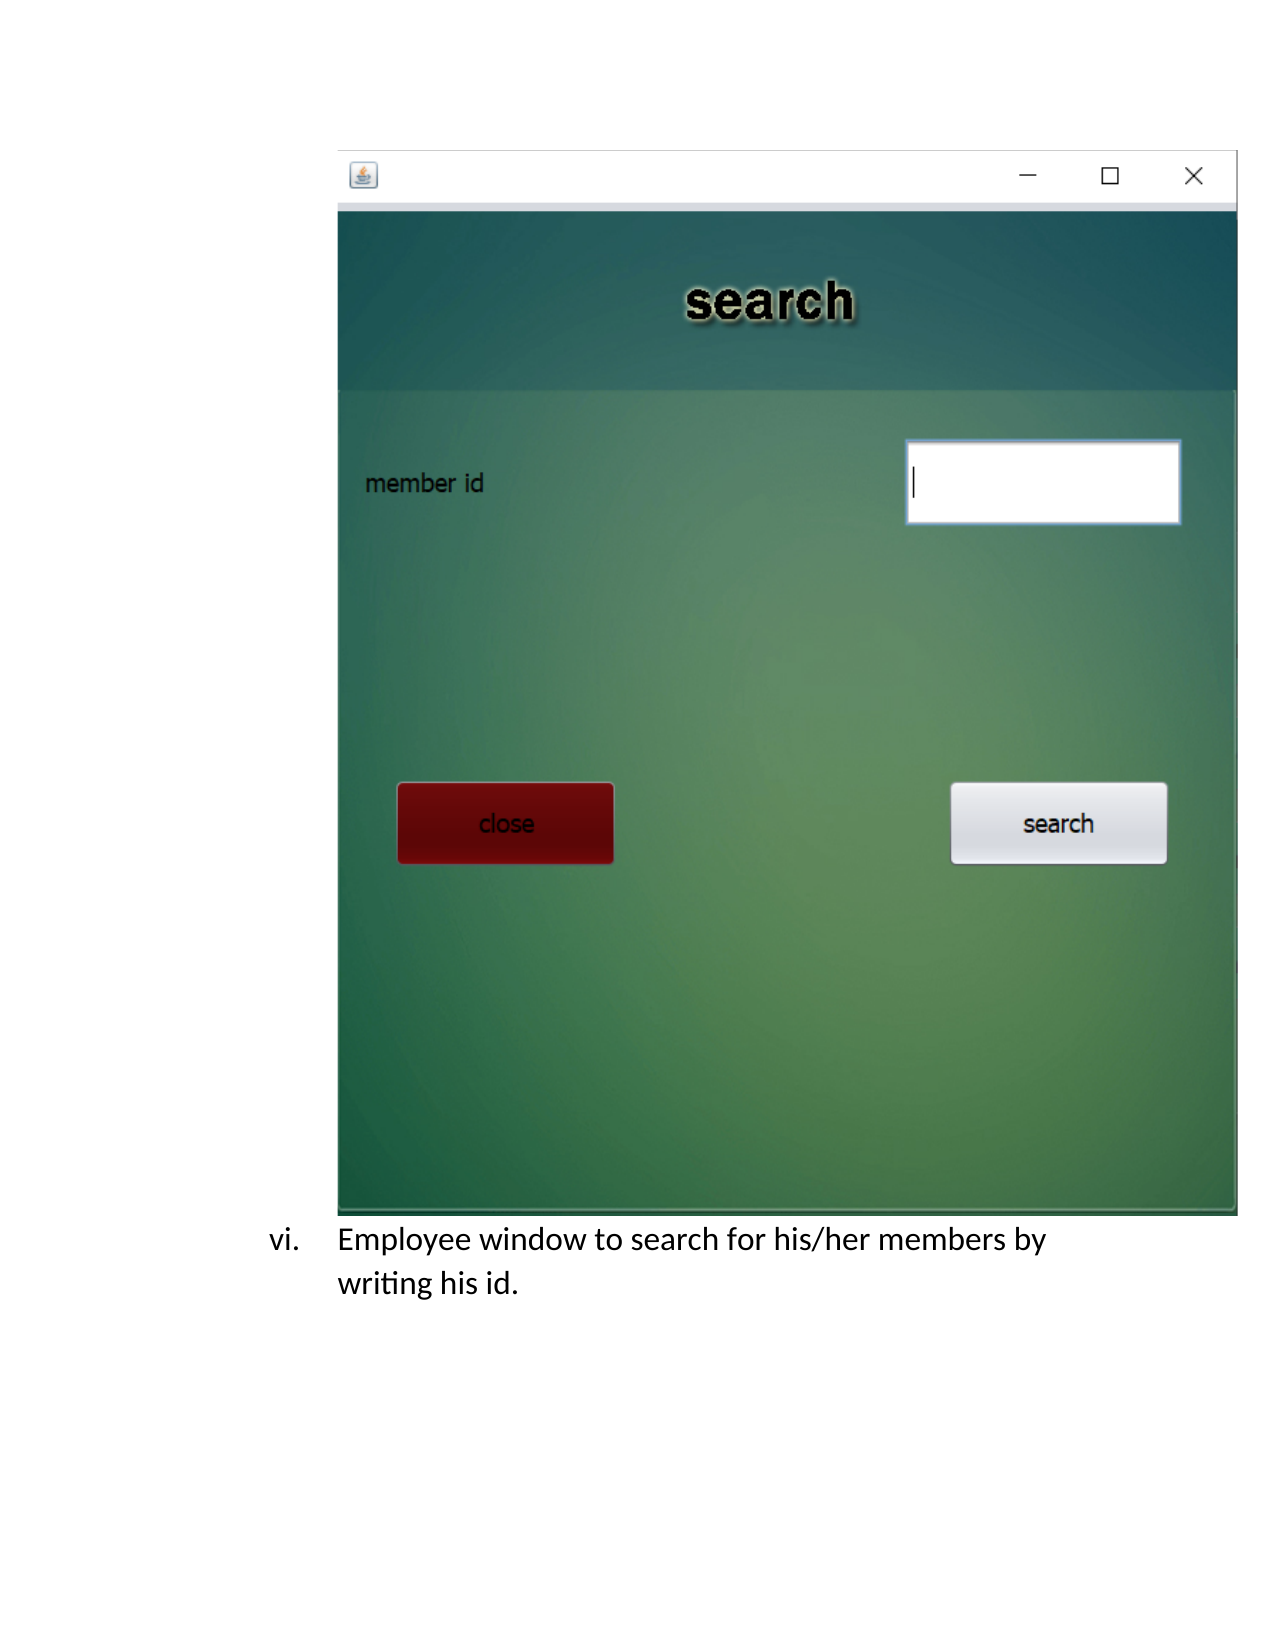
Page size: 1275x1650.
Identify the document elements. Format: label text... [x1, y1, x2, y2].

picture [337, 150, 1238, 1216]
list Employee window to search for his/her members by writing his id. [300, 1218, 1087, 1302]
